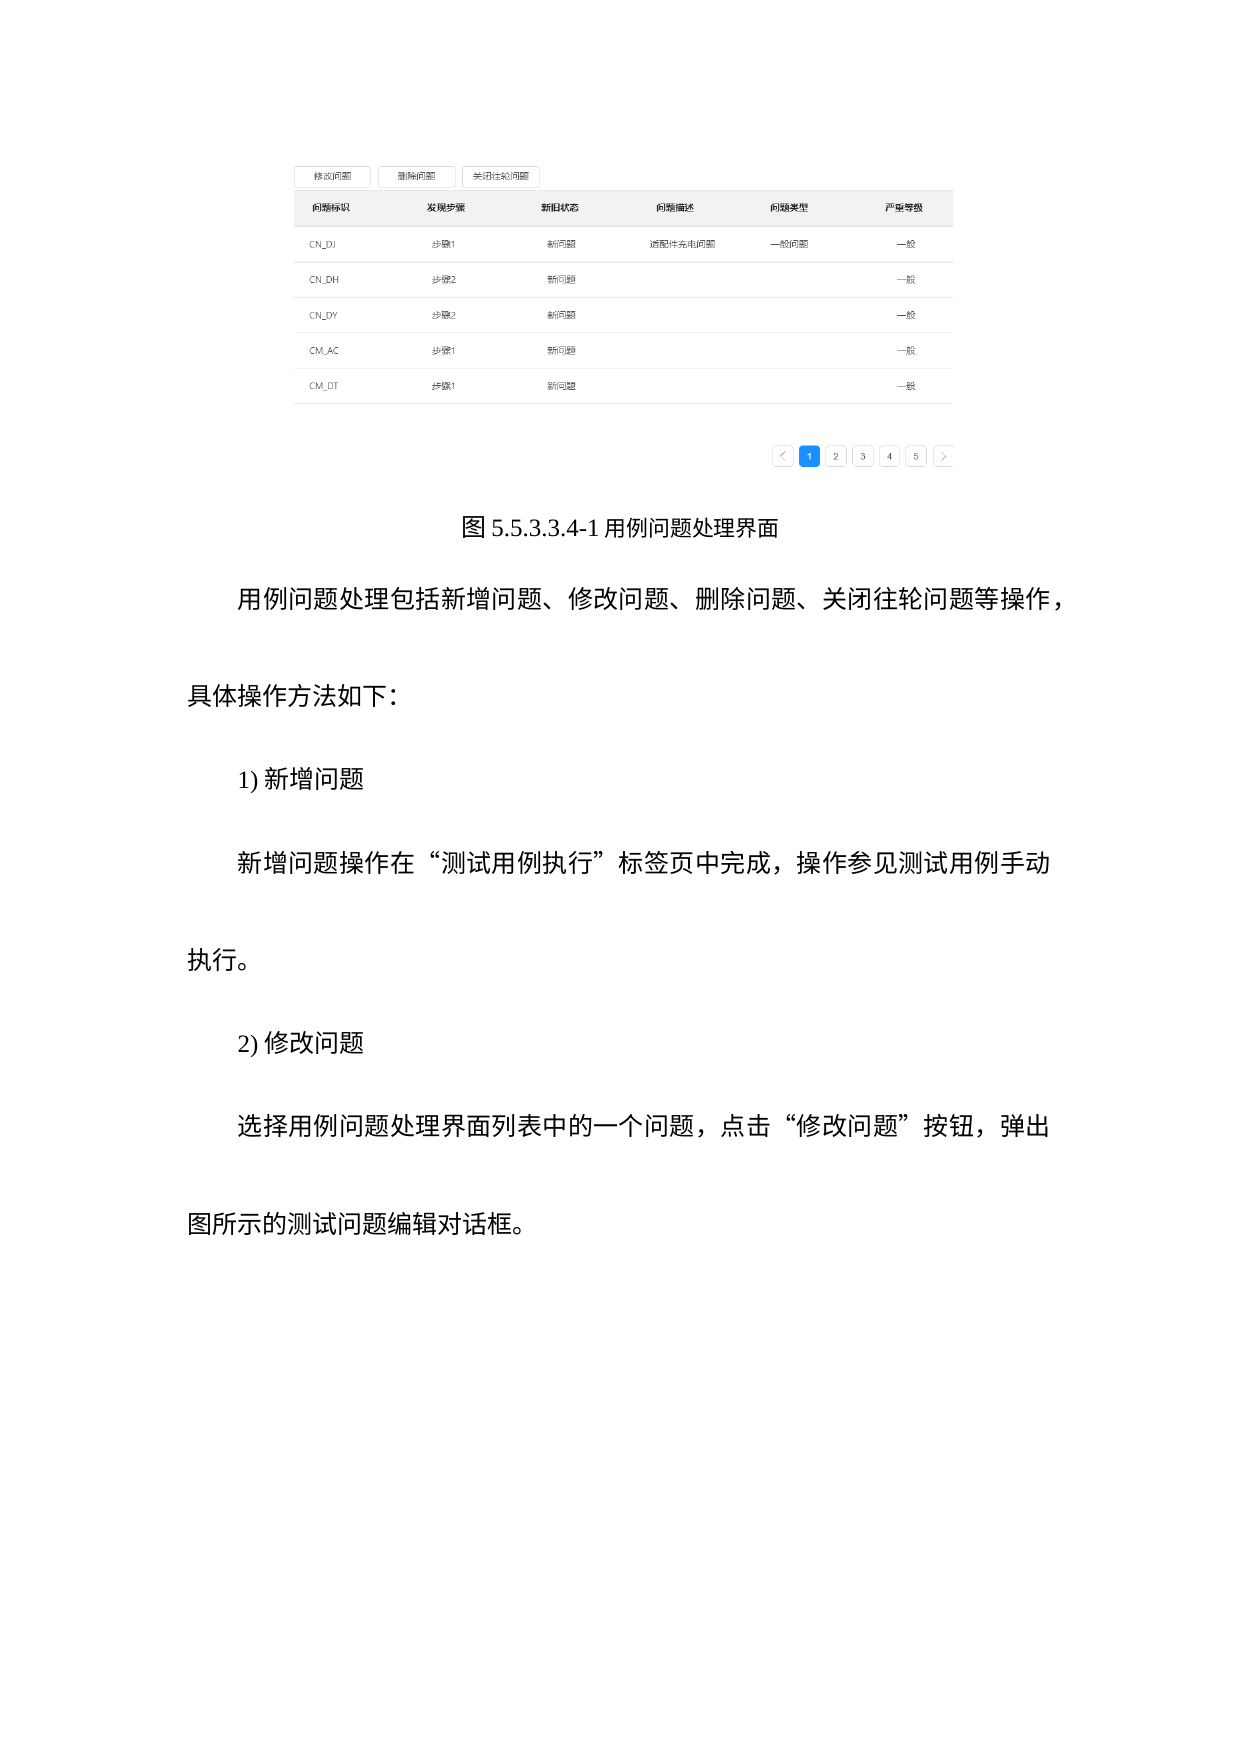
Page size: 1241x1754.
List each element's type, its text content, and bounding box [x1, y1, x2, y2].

text 2) 修改问题 [187, 1009, 1053, 1074]
text 用例问题处理包括新增问题、修改问题、删除问题、关闭往轮问题等操作，具体操作方法如下： [187, 565, 1053, 727]
text 选择用例问题处理界面列表中的一个问题，点击“修改问题”按钮，弹出图所示的测试问题编辑对话框。 [187, 1092, 1053, 1255]
picture [287, 162, 954, 483]
text 1) 新增问题 [187, 746, 1053, 811]
list 图5.5.3.3.4-1用例问题处理界面 [187, 493, 1053, 558]
text 新增问题操作在“测试用例执行”标签页中完成，操作参见测试用例手动执行。 [187, 829, 1053, 991]
